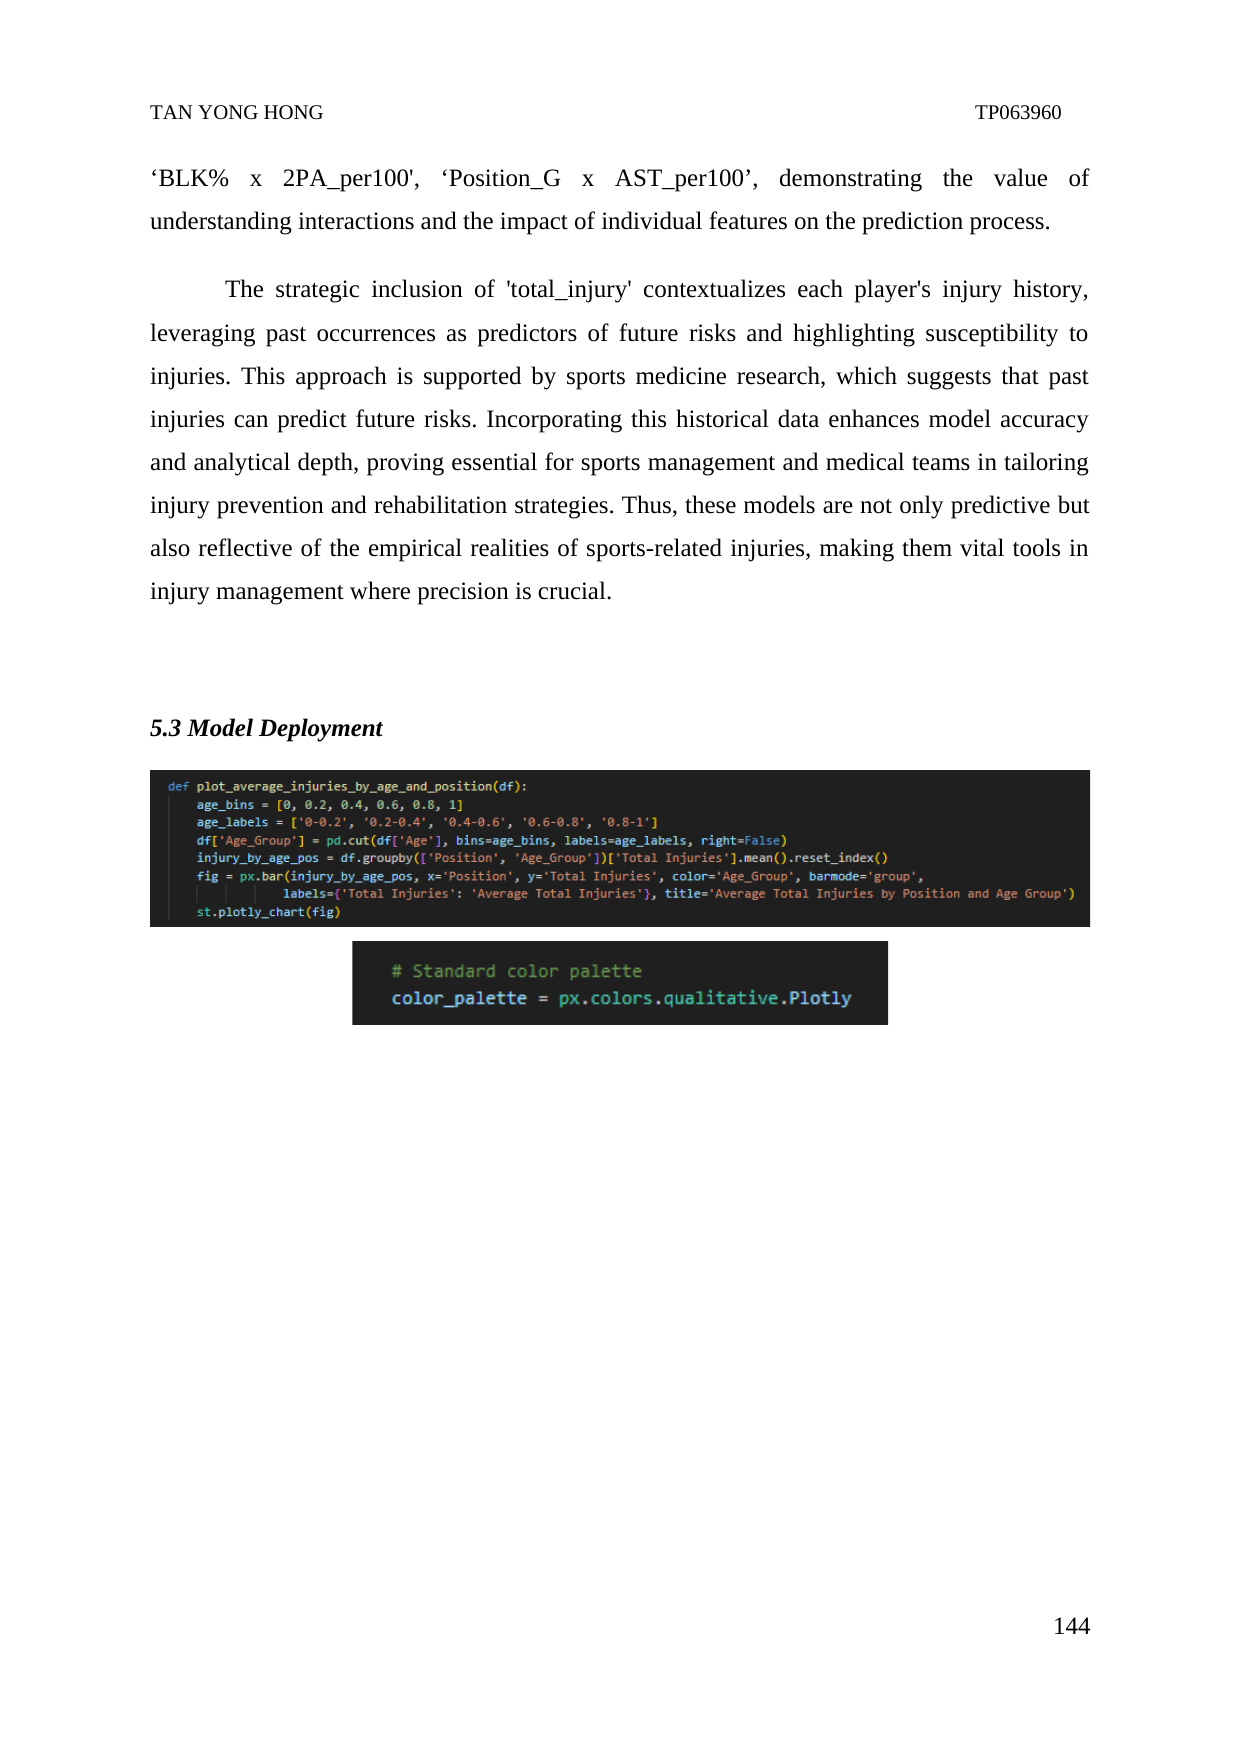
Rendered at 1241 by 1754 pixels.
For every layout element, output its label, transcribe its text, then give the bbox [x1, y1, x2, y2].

picture [352, 941, 889, 1025]
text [150, 163, 1090, 235]
subtitle 5.3 Model Deployment [150, 713, 1090, 741]
picture [150, 770, 1091, 927]
text The strategic inclusion of 'total_injury' contextualizes each player's injury history, leveraging past occurrences as predictors of future risks and highlighting susceptibility to injuries. This approach is supported by sports medicine research, which suggests that past injuries can predict future risks. Incorporating this historical data enhances model accuracy and analytical depth, proving essential for sports management and medical teams in tailoring injury prevention and rehabilitation strategies. Thus, these models are not only predictive but also reflective of the empirical realities of sports-related injuries, making them vital tools in injury management where precision is crucial. [150, 274, 1090, 605]
